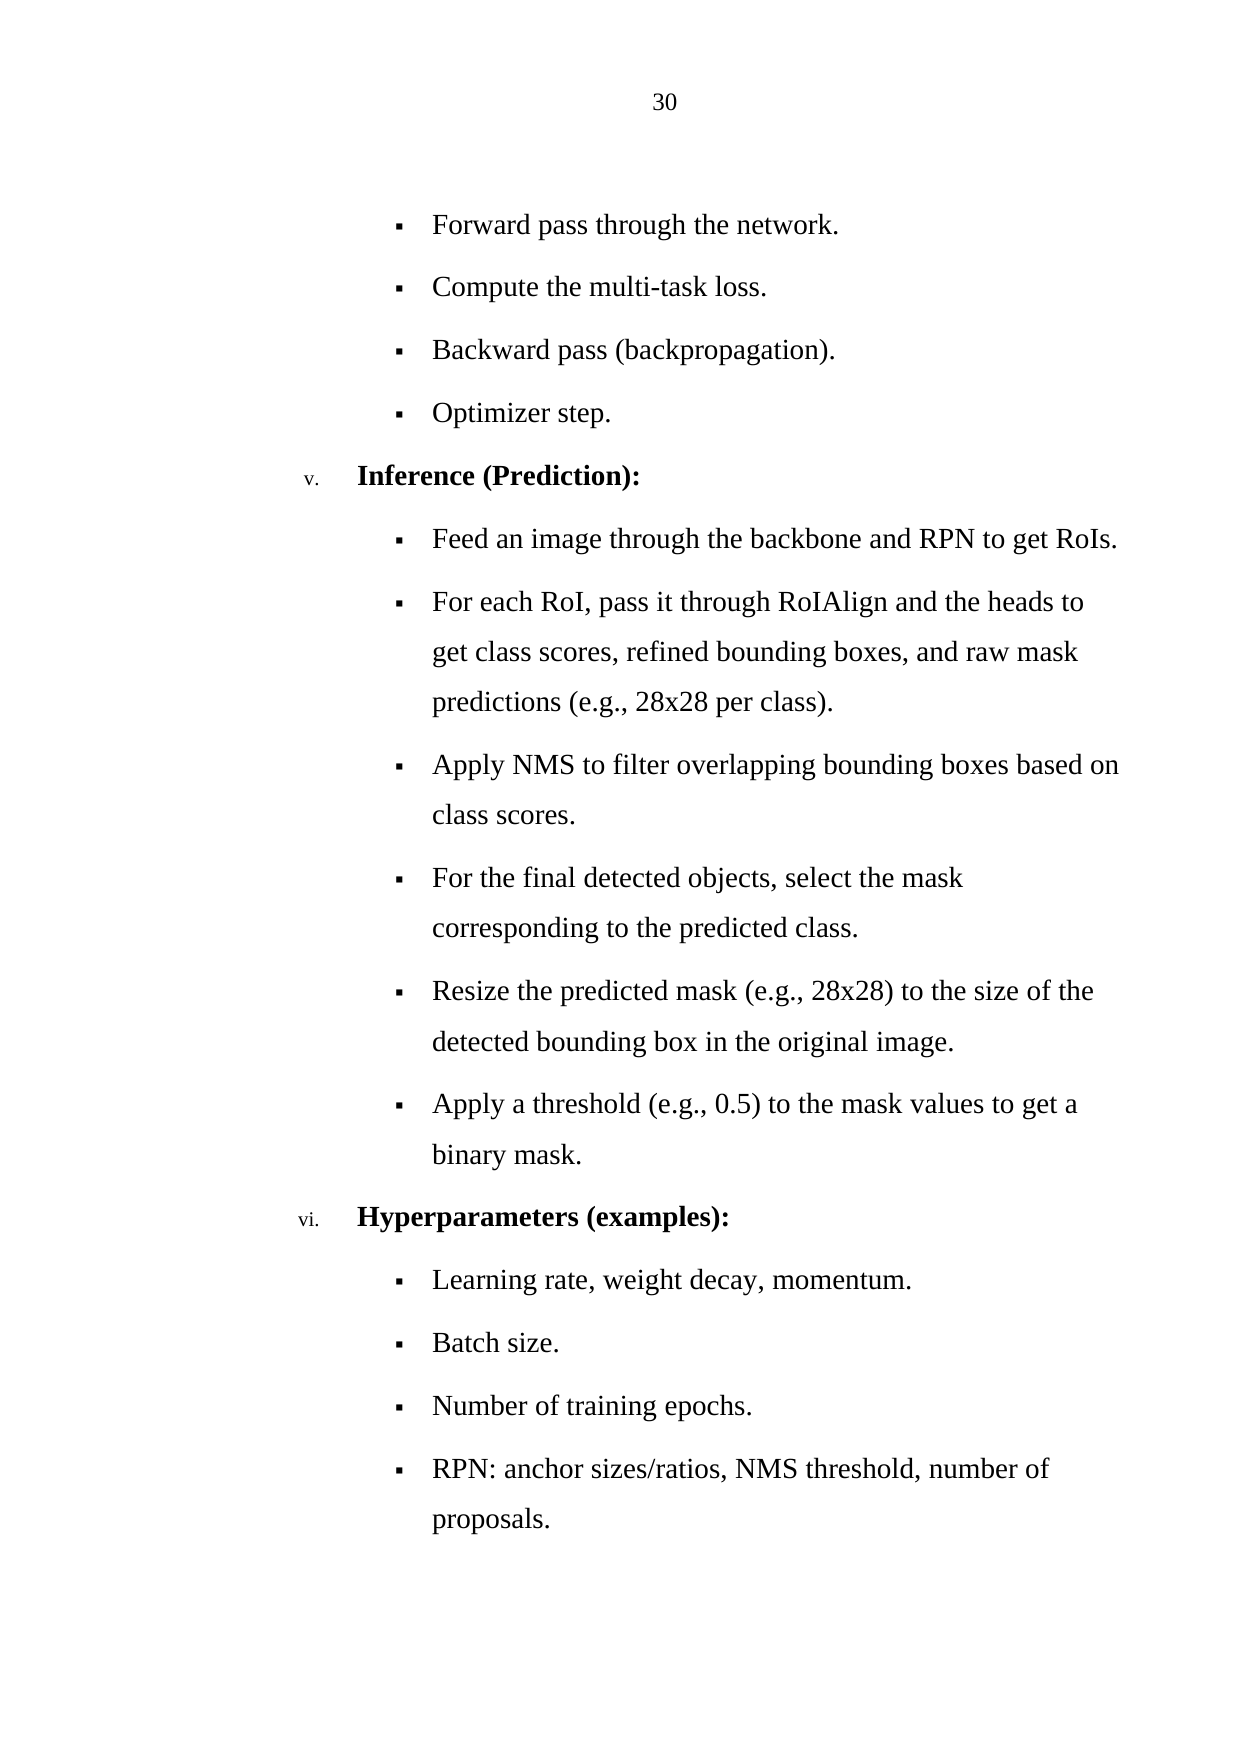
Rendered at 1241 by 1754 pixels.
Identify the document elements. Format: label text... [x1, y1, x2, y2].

list Apply NMS to filter overlapping bounding boxes based on class scores. [394, 747, 1122, 831]
list Backward pass (backpropagation). [394, 332, 1122, 366]
list Compute the multi-task loss. [394, 269, 1122, 303]
list Forward pass through the network. [394, 207, 1122, 240]
list Learning rate, weight decay, momentum. [394, 1262, 1122, 1296]
list Apply a threshold (e.g., 0.5) to the mask values to get a binary mask. [394, 1086, 1122, 1170]
list Resize the predicted mask (e.g., 28x28) to the size of the detected bounding box in the original image. [394, 973, 1122, 1057]
list Inference (Prediction): [319, 458, 1122, 492]
list Number of training epochs. [394, 1388, 1122, 1422]
list Hyperparameters (examples): [319, 1199, 1122, 1233]
list Batch size. [394, 1325, 1122, 1359]
list RPN: anchor sizes/ratios, NMS threshold, number of proposals. [394, 1451, 1122, 1535]
list Feed an image through the backbone and RPN to get RoIs. [394, 521, 1122, 554]
list For each RoI, pass it through RoIAlign and the heads to get class scores, refined bounding boxes, and raw mask predictions (e.g., 28x28 per class). [394, 584, 1122, 718]
list For the final detected objects, select the mask corresponding to the predicted class. [394, 860, 1122, 944]
list Optimizer step. [394, 395, 1122, 429]
